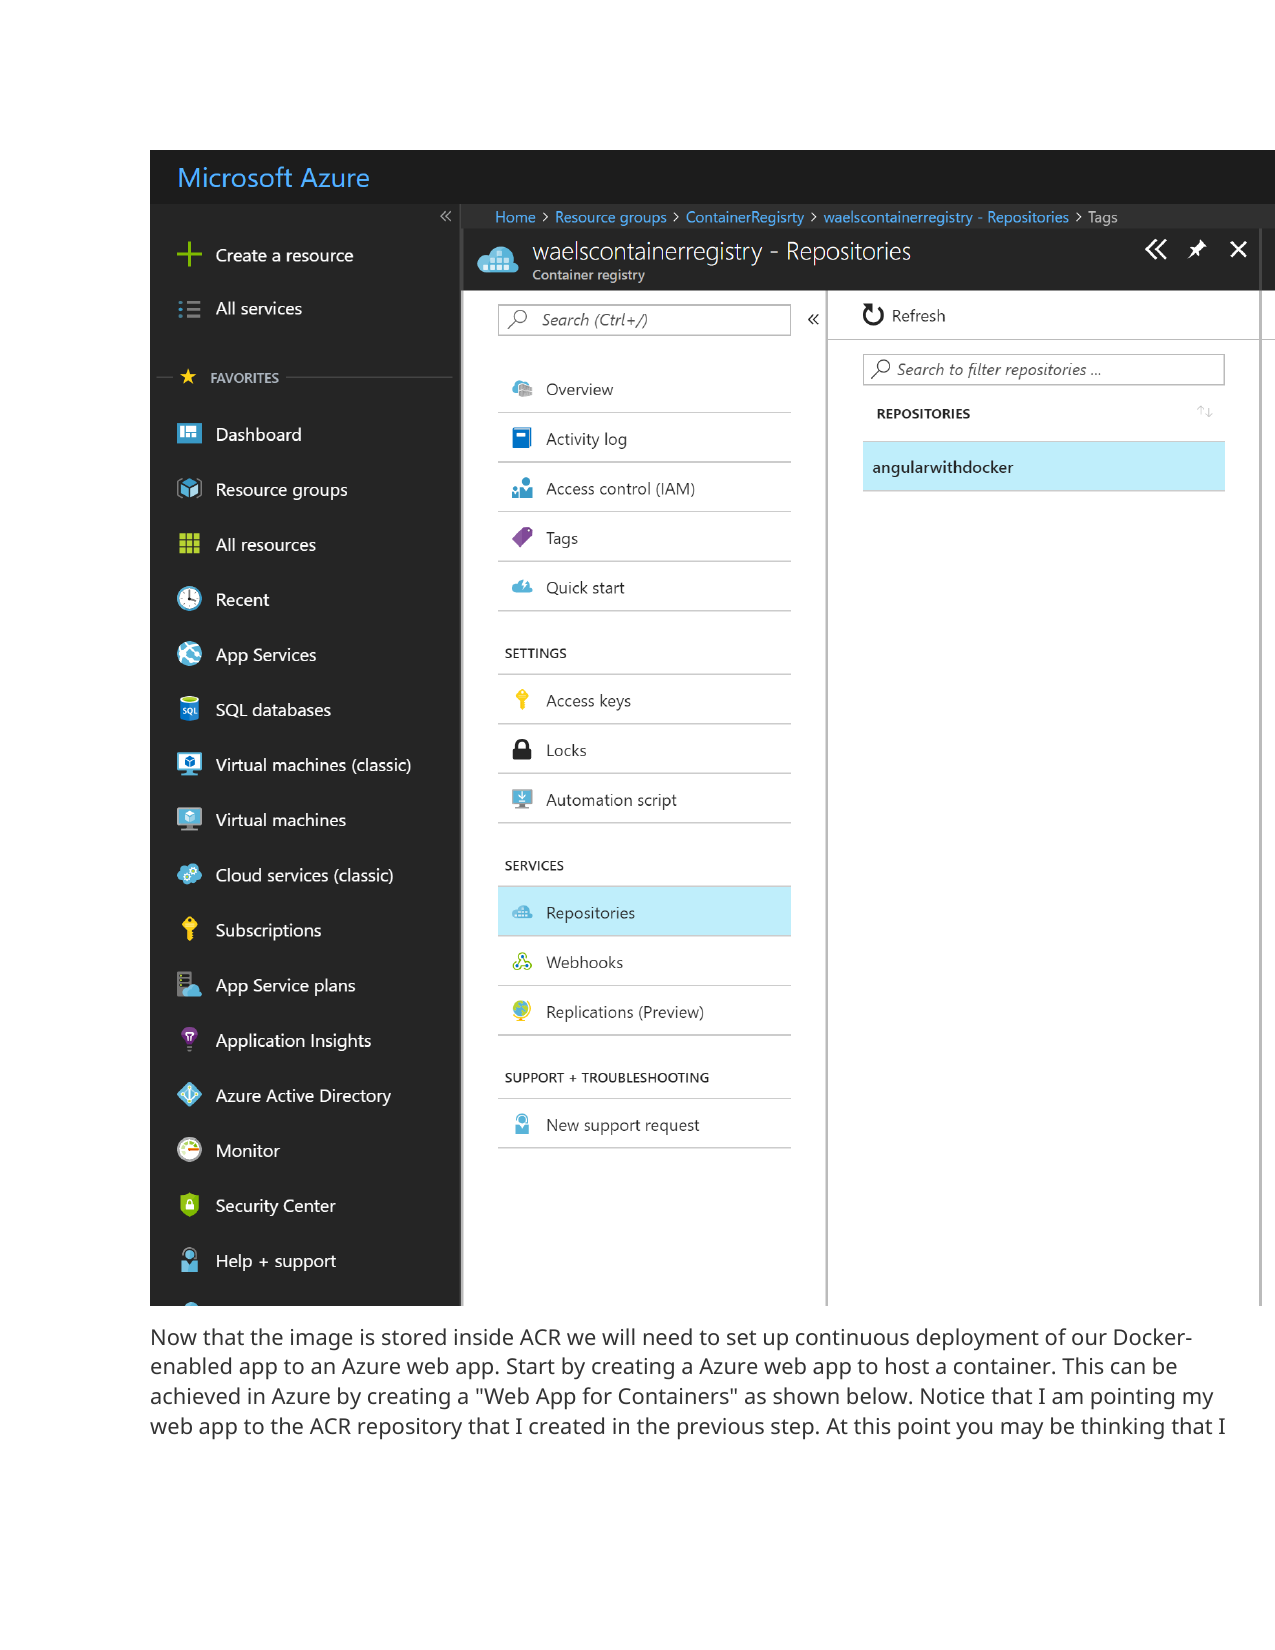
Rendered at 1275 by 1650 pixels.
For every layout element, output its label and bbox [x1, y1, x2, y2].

text [150, 1321, 1255, 1441]
picture [150, 150, 1275, 1306]
